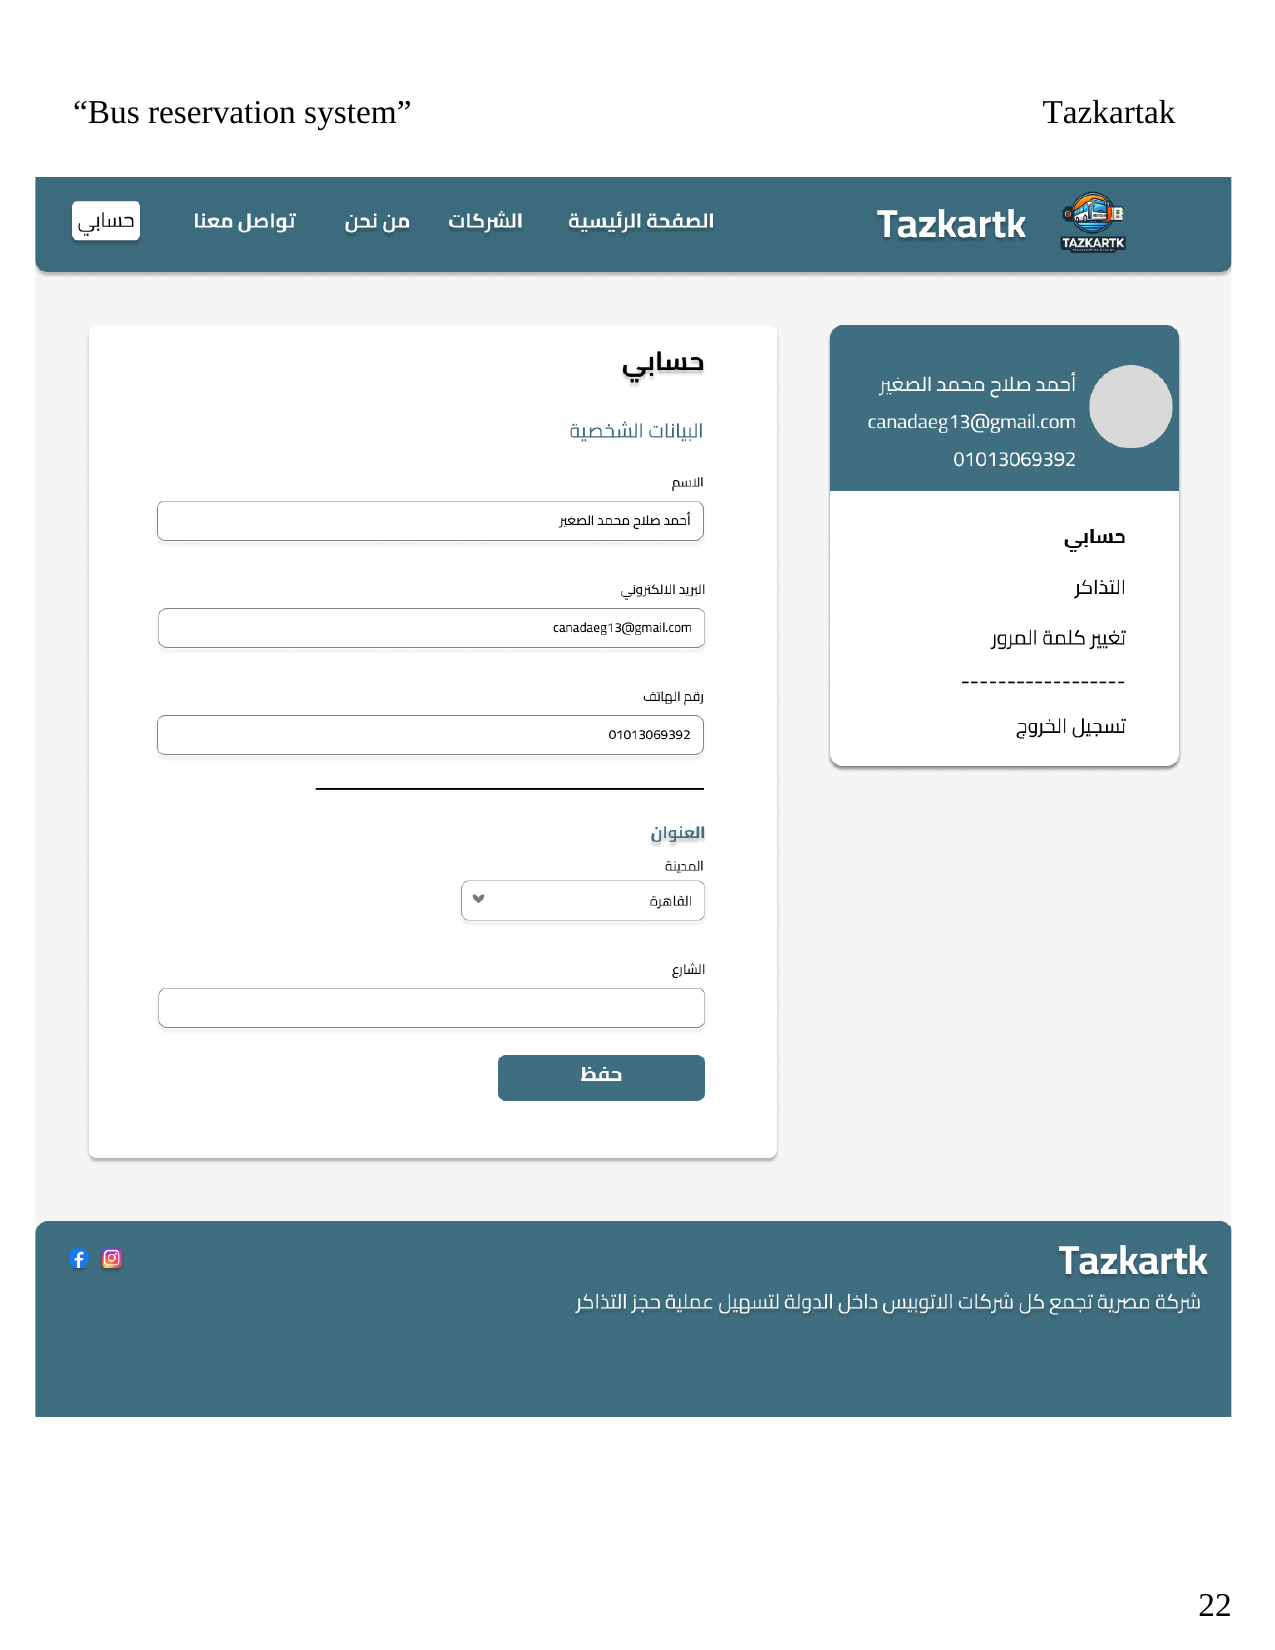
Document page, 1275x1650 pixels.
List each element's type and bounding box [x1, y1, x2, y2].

picture [35, 177, 1232, 1417]
